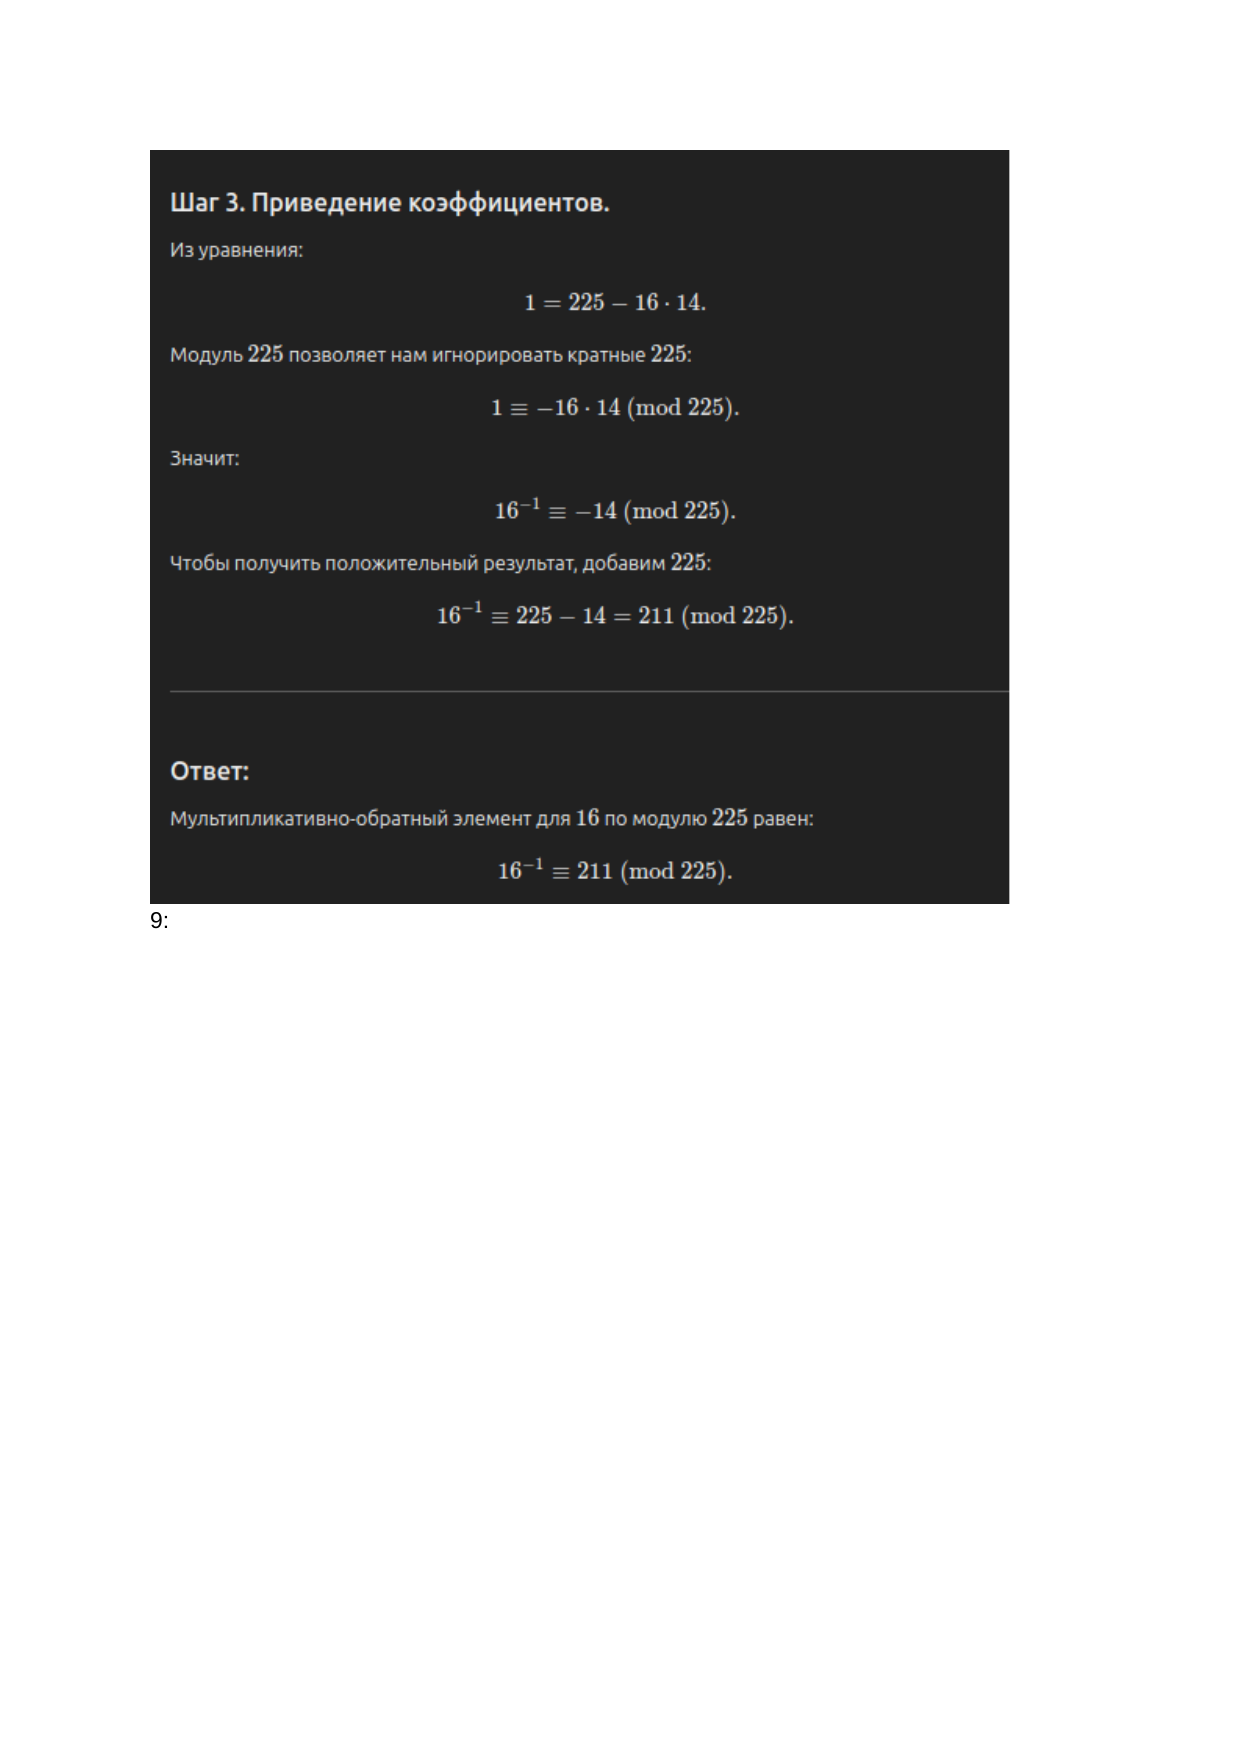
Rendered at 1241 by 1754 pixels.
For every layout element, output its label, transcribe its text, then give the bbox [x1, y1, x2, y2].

picture [150, 150, 1010, 904]
text 9: [150, 907, 1090, 933]
